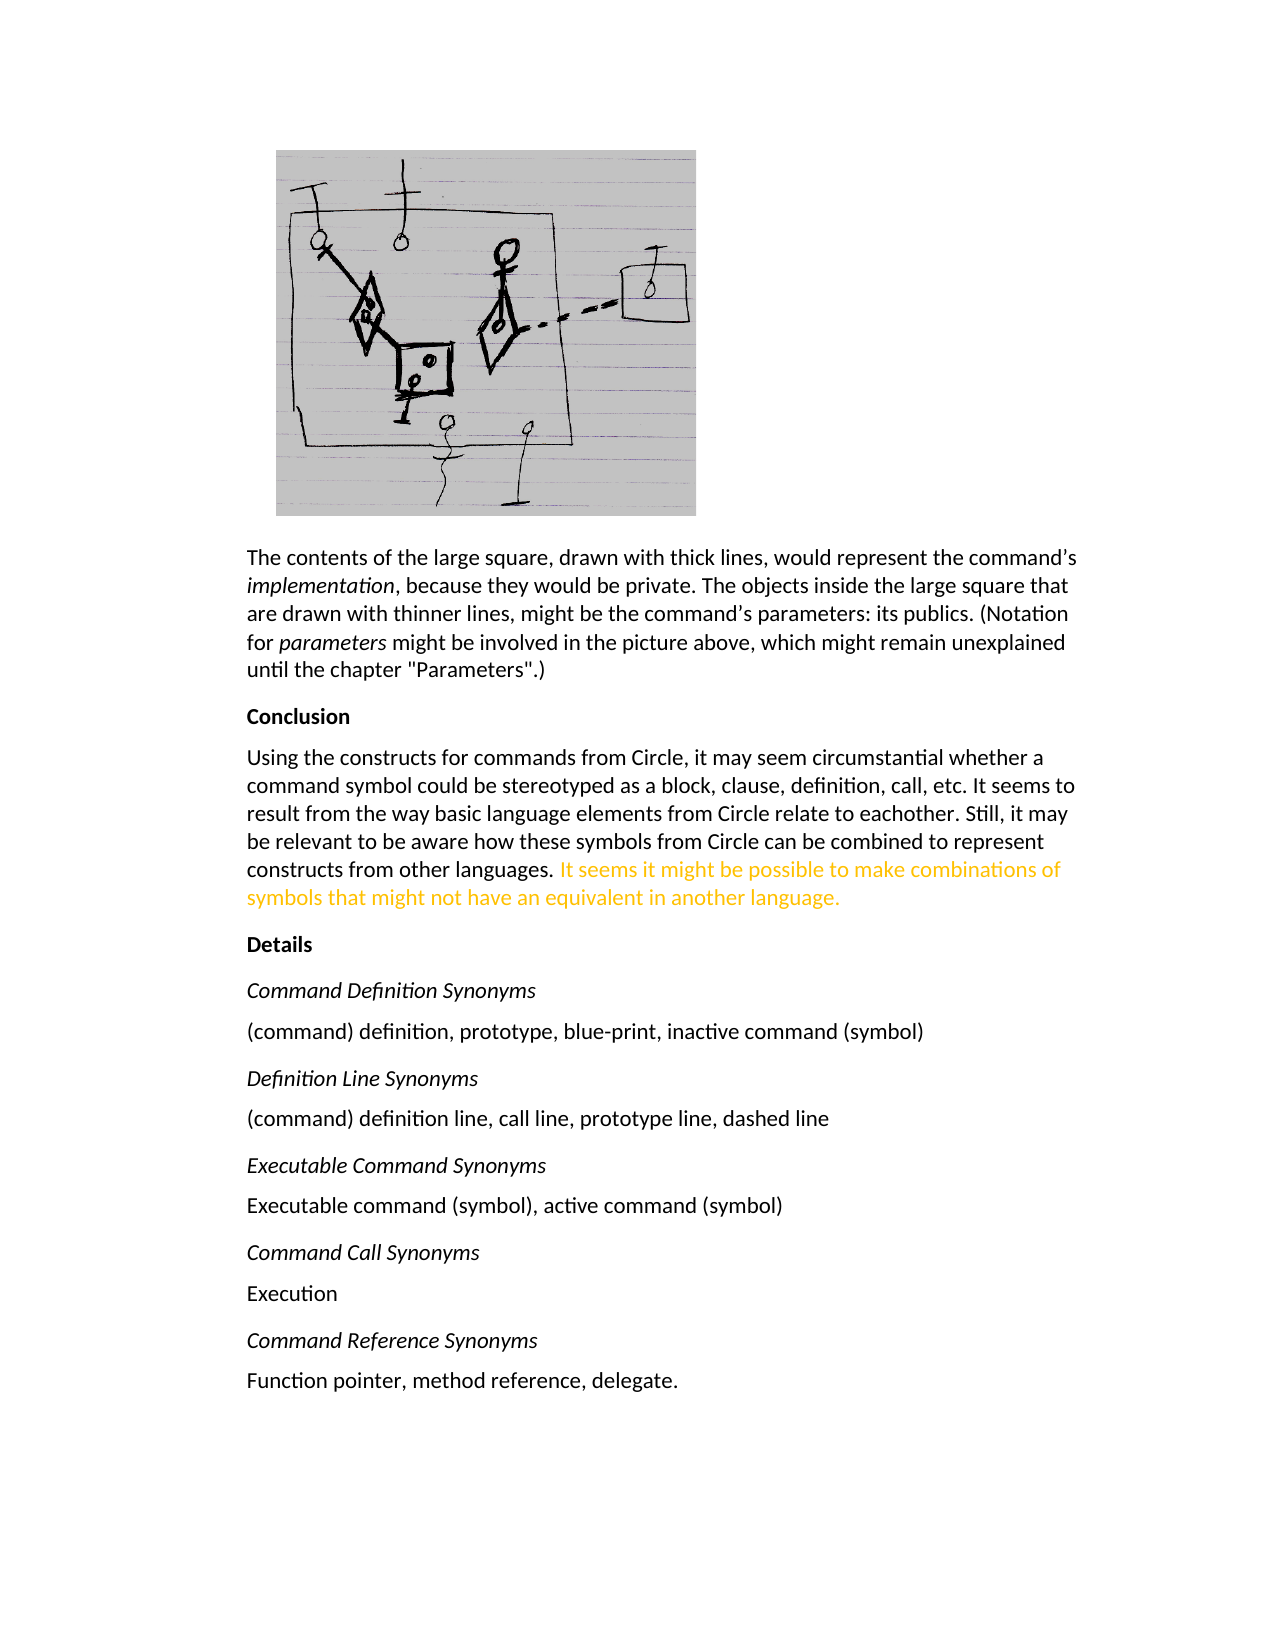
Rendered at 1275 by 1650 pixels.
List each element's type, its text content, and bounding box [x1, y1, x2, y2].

text (command) definition, prototype, blue-print, inactive command (symbol) [247, 1017, 1087, 1045]
subtitle Details [247, 930, 1087, 958]
subtitle Conclusion [247, 702, 1087, 730]
text (command) definition line, call line, prototype line, dashed line [247, 1104, 1087, 1132]
picture [276, 150, 697, 516]
subtitle Command Call Synonyms [247, 1238, 1087, 1266]
text Executable command (symbol), active command (symbol) [247, 1192, 1087, 1220]
text The contents of the large square, drawn with thick lines, would represent the command’s implementation, because they would be private. The objects inside the large square that are drawn with thinner lines, might be the command’s parameters: its publics. (Notation for parameters might be involved in the picture above, which might remain unexplained until the chapter "Parameters".) [247, 543, 1087, 684]
text Function pointer, method reference, delegate. [247, 1366, 1087, 1394]
subtitle Command Reference Synonyms [247, 1326, 1087, 1354]
text Using the constructs for commands from Circle, it may seem circumstantial whether a command symbol could be stereotyped as a block, clause, definition, call, etc. It seems to result from the way basic language elements from Circle relate to eachother. Still, it may be relevant to be aware how these symbols from Circle can be combined to represent constructs from other languages. It seems it might be possible to make combinations of symbols that might not have an equivalent in another language. [247, 743, 1087, 911]
subtitle Definition Line Synonyms [247, 1064, 1087, 1092]
subtitle Command Definition Synonyms [247, 977, 1087, 1004]
text Execution [247, 1279, 1087, 1307]
subtitle Executable Command Synonyms [247, 1151, 1087, 1179]
